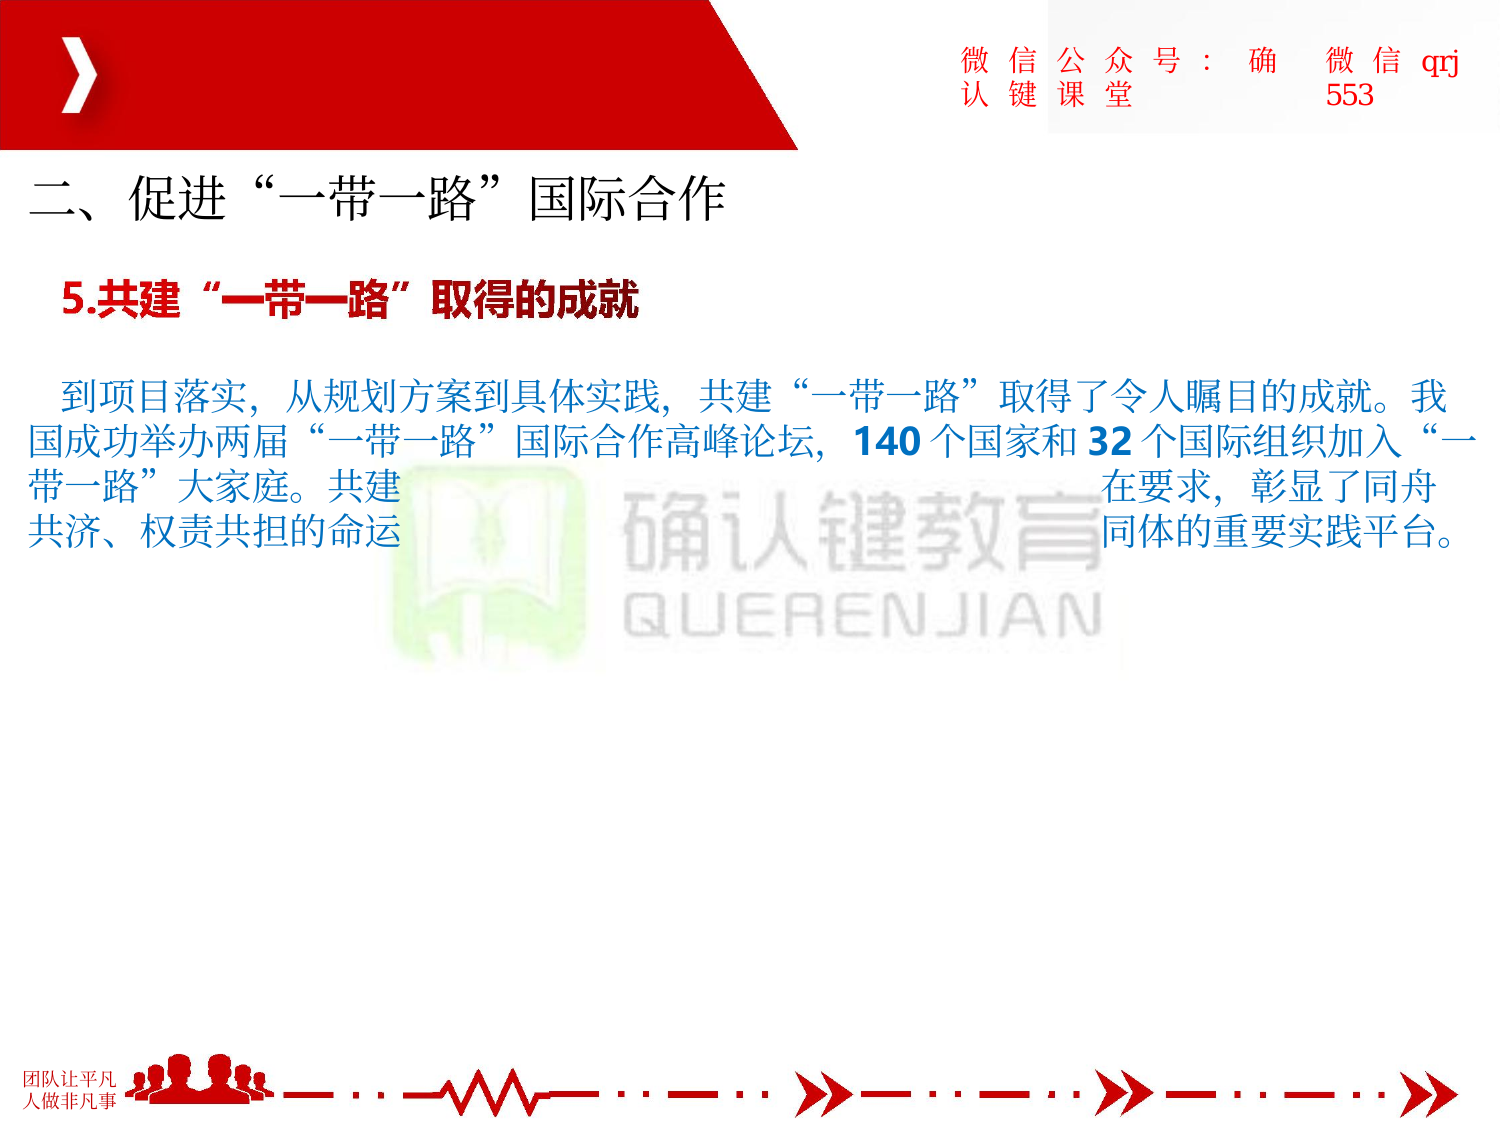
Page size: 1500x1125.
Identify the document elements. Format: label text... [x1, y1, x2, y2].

text 国成功举办两届“一带一路”国际合作高峰论坛，140个国家和32个国际组织加入“一 [27, 420, 1480, 465]
text 在要求，彰显了同舟 [1100, 460, 1500, 510]
text 人做非凡事 [23, 1094, 142, 1113]
text 团队让平凡 [23, 1071, 142, 1090]
text 到项目落实，从规划方案到具体实践，共建“一带一路”取得了令人瞩目的成就。我 [60, 370, 1480, 420]
text 同体的重要实践平台。 [1100, 510, 1500, 555]
text 共济、权责共担的命运 [27, 510, 427, 555]
picture [0, 0, 1500, 1125]
text 微 信 qrj 553 [1325, 44, 1499, 112]
text 微 信 公 众 号 ： 确 认 键 课 堂 [960, 44, 1285, 112]
text 二、促进“一带一路”国际合作 [27, 164, 752, 230]
text 带一路”大家庭。共建 [27, 460, 427, 510]
